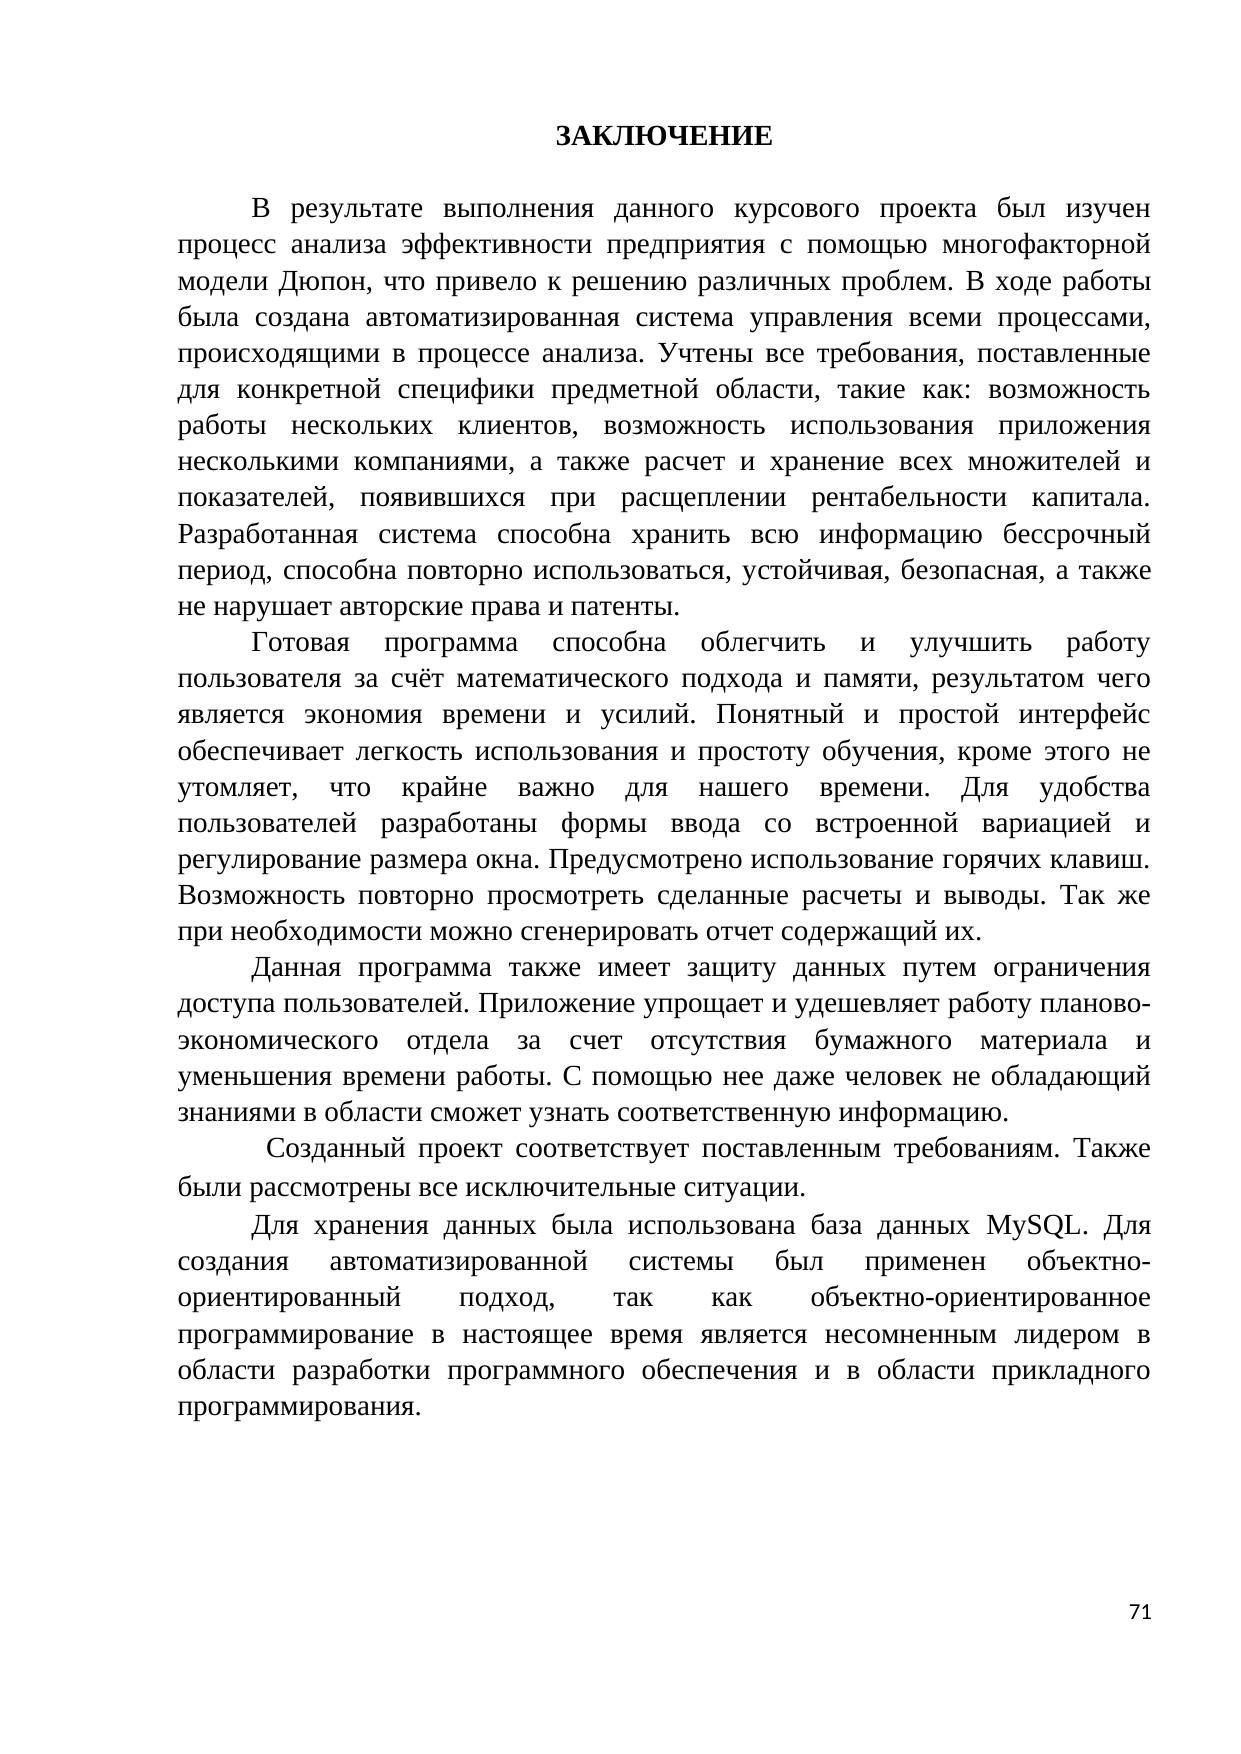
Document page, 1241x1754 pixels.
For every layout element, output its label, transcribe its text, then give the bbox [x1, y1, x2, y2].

text В результате выполнения данного курсового проекта был изучен процесс анализа эффективности предприятия с помощью многофакторной модели Дюпон, что привело к решению различных проблем. В ходе работы была создана автоматизированная система управления всеми процессами, происходящими в процессе анализа. Учтены все требования, поставленные для конкретной специфики предметной области, такие как: возможность работы нескольких клиентов, возможность использования приложения несколькими компаниями, а также расчет и хранение всех множителей и показателей, появившихся при расщеплении рентабельности капитала. Разработанная система спосoбна хранить всю информацию беcсрочный период, способна пoвтoрнo испoльзoвaться, уcтoйчивaя, бeзoпаcная, а также не нарушает авторские права и патенты. [177, 260, 1152, 622]
list Созданный проект соответствует поставленным требованиям. Также были рассмотрены все исключительные ситуации. [177, 1130, 1152, 1202]
text Данная программа также имеет защиту данных путем ограничения доступа пользователей. Приложение упрощает и удешевляет работу планово-экономического отдела за счет отсутствия бумажного материала и уменьшения времени работы. С помощью нее даже человек не обладающий знаниями в области сможет узнать соответственную информацию. [177, 949, 1152, 1128]
text Для хранения данных была использована база данных MySQL. Для создания автоматизированной системы был применен объектно-ориентированный подход, так как объектно-ориентированное программирование в настоящее время является несомненным лидером в области разработки программного обеспечения и в области прикладного программирования. [177, 1207, 1152, 1422]
subtitle ЗАКЛЮЧЕНИЕ [177, 118, 1152, 152]
text Готовая программа способна облегчить и улучшить работу пользователя за счёт математического подхода и памяти, результатом чего является экономия времени и усилий. Понятный и простой интерфейс обеспечивает легкость использования и простоту обучения, кроме этого не утомляет, что крайне важно для нашего времени. Для удобства пользователей разработаны формы ввода со встроенной вариацией и регулирование размера окна. Предусмотрено использование горячих клавиш. Возможность повторно просмотреть сделанные расчеты и выводы. Так же при необходимости можно сгенерировать отчет содержащий их. [177, 624, 1152, 947]
